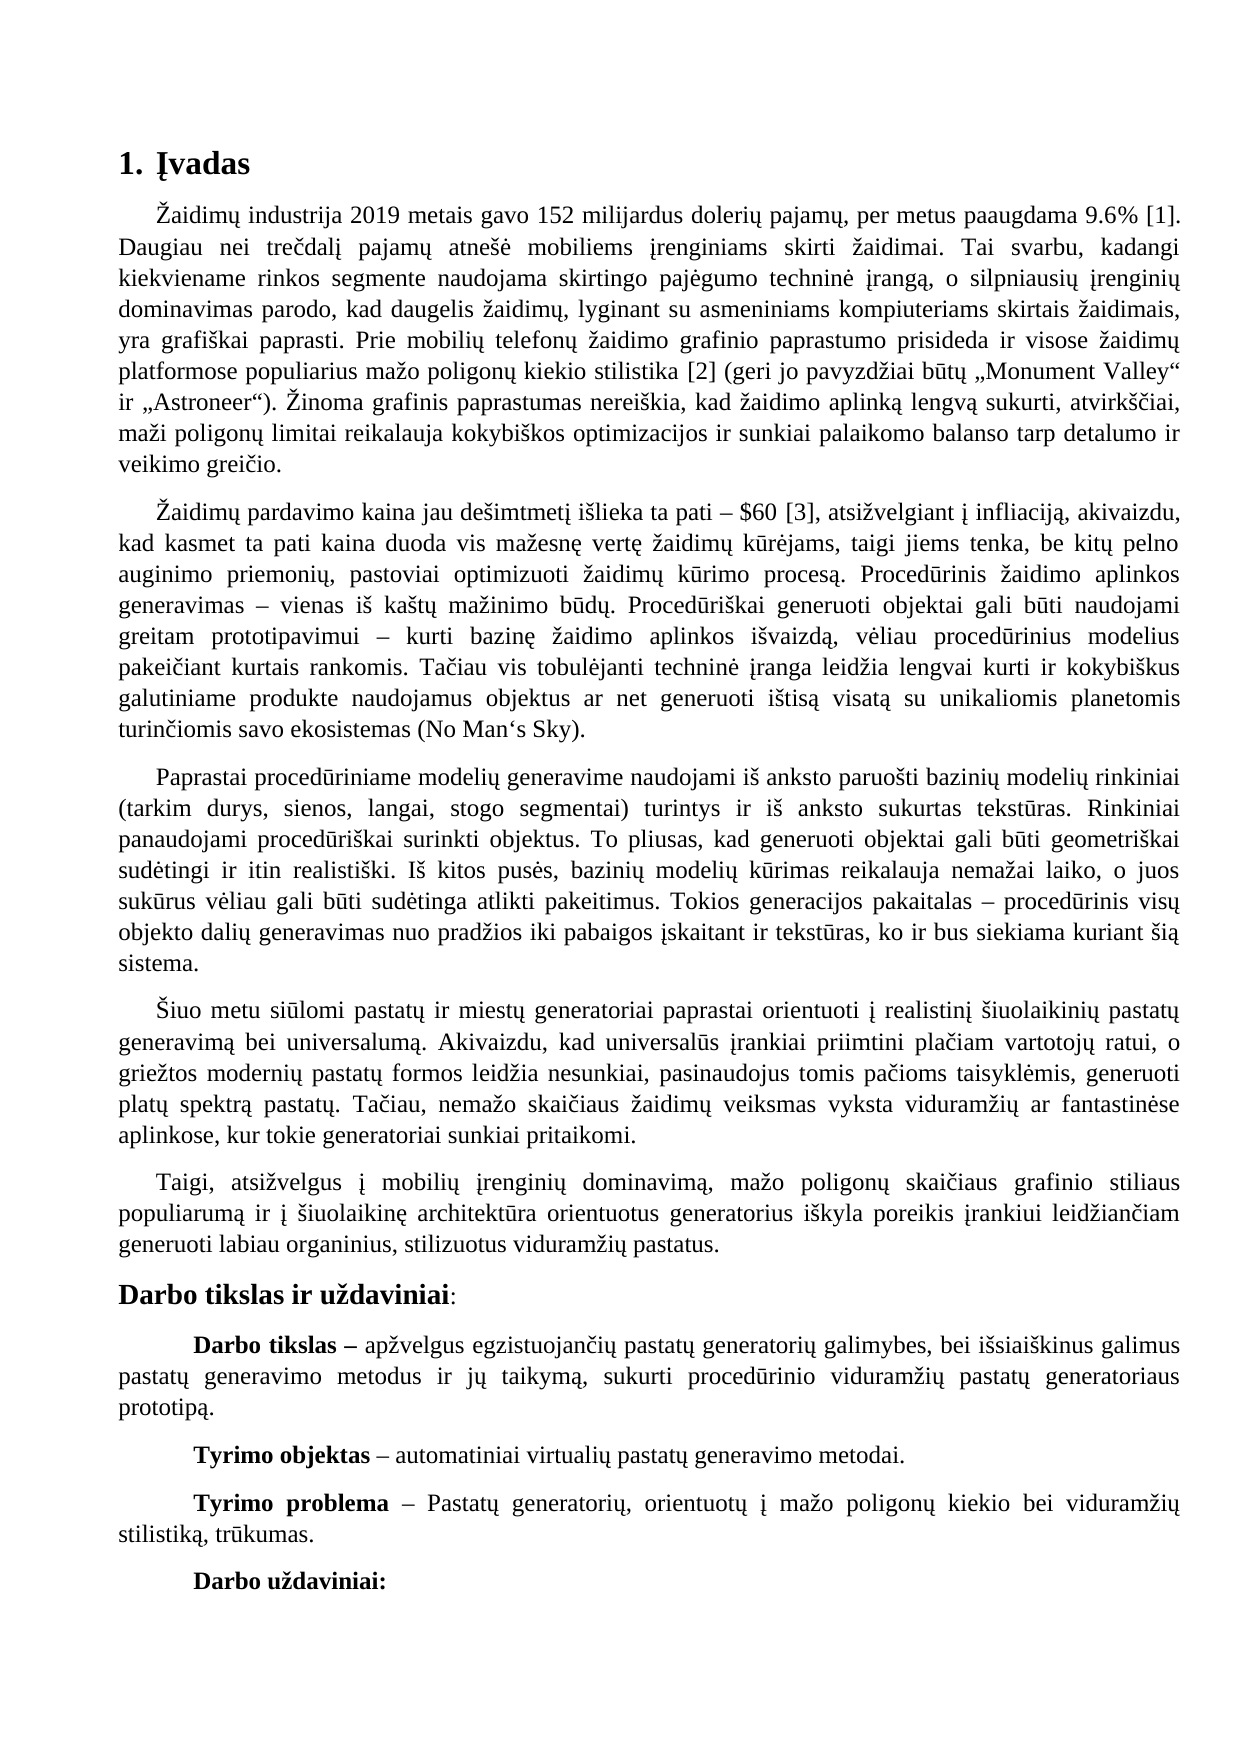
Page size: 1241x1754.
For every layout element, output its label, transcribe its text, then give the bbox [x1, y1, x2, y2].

text Tyrimo objektas – automatiniai virtualių pastatų generavimo metodai. [118, 1440, 1181, 1469]
text Darbo uždaviniai: [118, 1566, 1181, 1595]
text Žaidimų industrija 2019 metais gavo 152 milijardus dolerių pajamų, per metus paaugdama 9.6% . Daugiau nei trečdalį pajamų atnešė mobiliems įrenginiams skirti žaidimai. Tai svarbu, kadangi kiekviename rinkos segmente naudojama skirtingo pajėgumo techninė įrangą, o silpniausių įrenginių dominavimas parodo, kad daugelis žaidimų, lyginant su asmeniniams kompiuteriams skirtais žaidimais, yra grafiškai paprasti. Prie mobilių telefonų žaidimo grafinio paprastumo prisideda ir visose žaidimų platformose populiarius mažo poligonų kiekio stilistika (geri jo pavyzdžiai būtų „Monument Valley“ ir „Astroneer“). Žinoma grafinis paprastumas nereiškia, kad žaidimo aplinką lengvą sukurti, atvirkščiai, maži poligonų limitai reikalauja kokybiškos optimizacijos ir sunkiai palaikomo balanso tarp detalumo ir veikimo greičio. [118, 201, 1181, 478]
text Paprastai procedūriniame modelių generavime naudojami iš anksto paruošti bazinių modelių rinkiniai (tarkim durys, sienos, langai, stogo segmentai) turintys ir iš anksto sukurtas tekstūras. Rinkiniai panaudojami procedūriškai surinkti objektus. To pliusas, kad generuoti objektai gali būti geometriškai sudėtingi ir itin realistiški. Iš kitos pusės, bazinių modelių kūrimas reikalauja nemažai laiko, o juos sukūrus vėliau gali būti sudėtinga atlikti pakeitimus. Tokios generacijos pakaitalas – procedūrinis visų objekto dalių generavimas nuo pradžios iki pabaigos įskaitant ir tekstūras, ko ir bus siekiama kuriant šią sistema. [118, 762, 1181, 977]
text Darbo tikslas ir uždaviniai: [118, 1277, 1181, 1311]
text Žaidimų pardavimo kaina jau dešimtmetį išlieka ta pati – $60, atsižvelgiant į infliaciją, akivaizdu, kad kasmet ta pati kaina duoda vis mažesnę vertę žaidimų kūrėjams, taigi jiems tenka, be kitų pelno auginimo priemonių, pastoviai optimizuoti žaidimų kūrimo procesą. Procedūrinis žaidimo aplinkos generavimas – vienas iš kaštų mažinimo būdų. Procedūriškai generuoti objektai gali būti naudojami greitam prototipavimui – kurti bazinę žaidimo aplinkos išvaizdą, vėliau procedūrinius modelius pakeičiant kurtais rankomis. Tačiau vis tobulėjanti techninė įranga leidžia lengvai kurti ir kokybiškus galutiniame produkte naudojamus objektus ar net generuoti ištisą visatą su unikaliomis planetomis turinčiomis savo ekosistemas (No Man‘s Sky). [118, 497, 1181, 743]
subtitle Įvadas [118, 143, 1181, 181]
text Darbo tikslas – apžvelgus egzistuojančių pastatų generatorių galimybes, bei išsiaiškinus galimus pastatų generavimo metodus ir jų taikymą, sukurti procedūrinio viduramžių pastatų generatoriaus prototipą. [118, 1330, 1181, 1421]
text Tyrimo problema – Pastatų generatorių, orientuotų į mažo poligonų kiekio bei viduramžių stilistiką, trūkumas. [118, 1488, 1181, 1547]
text Taigi, atsižvelgus į mobilių įrenginių dominavimą, mažo poligonų skaičiaus grafinio stiliaus populiarumą ir į šiuolaikinę architektūra orientuotus generatorius iškyla poreikis įrankiui leidžiančiam generuoti labiau organinius, stilizuotus viduramžių pastatus. [118, 1167, 1181, 1258]
text Šiuo metu siūlomi pastatų ir miestų generatoriai paprastai orientuoti į realistinį šiuolaikinių pastatų generavimą bei universalumą. Akivaizdu, kad universalūs įrankiai priimtini plačiam vartotojų ratui, o griežtos modernių pastatų formos leidžia nesunkiai, pasinaudojus tomis pačioms taisyklėmis, generuoti platų spektrą pastatų. Tačiau, nemažo skaičiaus žaidimų veiksmas vyksta viduramžių ar fantastinėse aplinkose, kur tokie generatoriai sunkiai pritaikomi. [118, 996, 1181, 1148]
